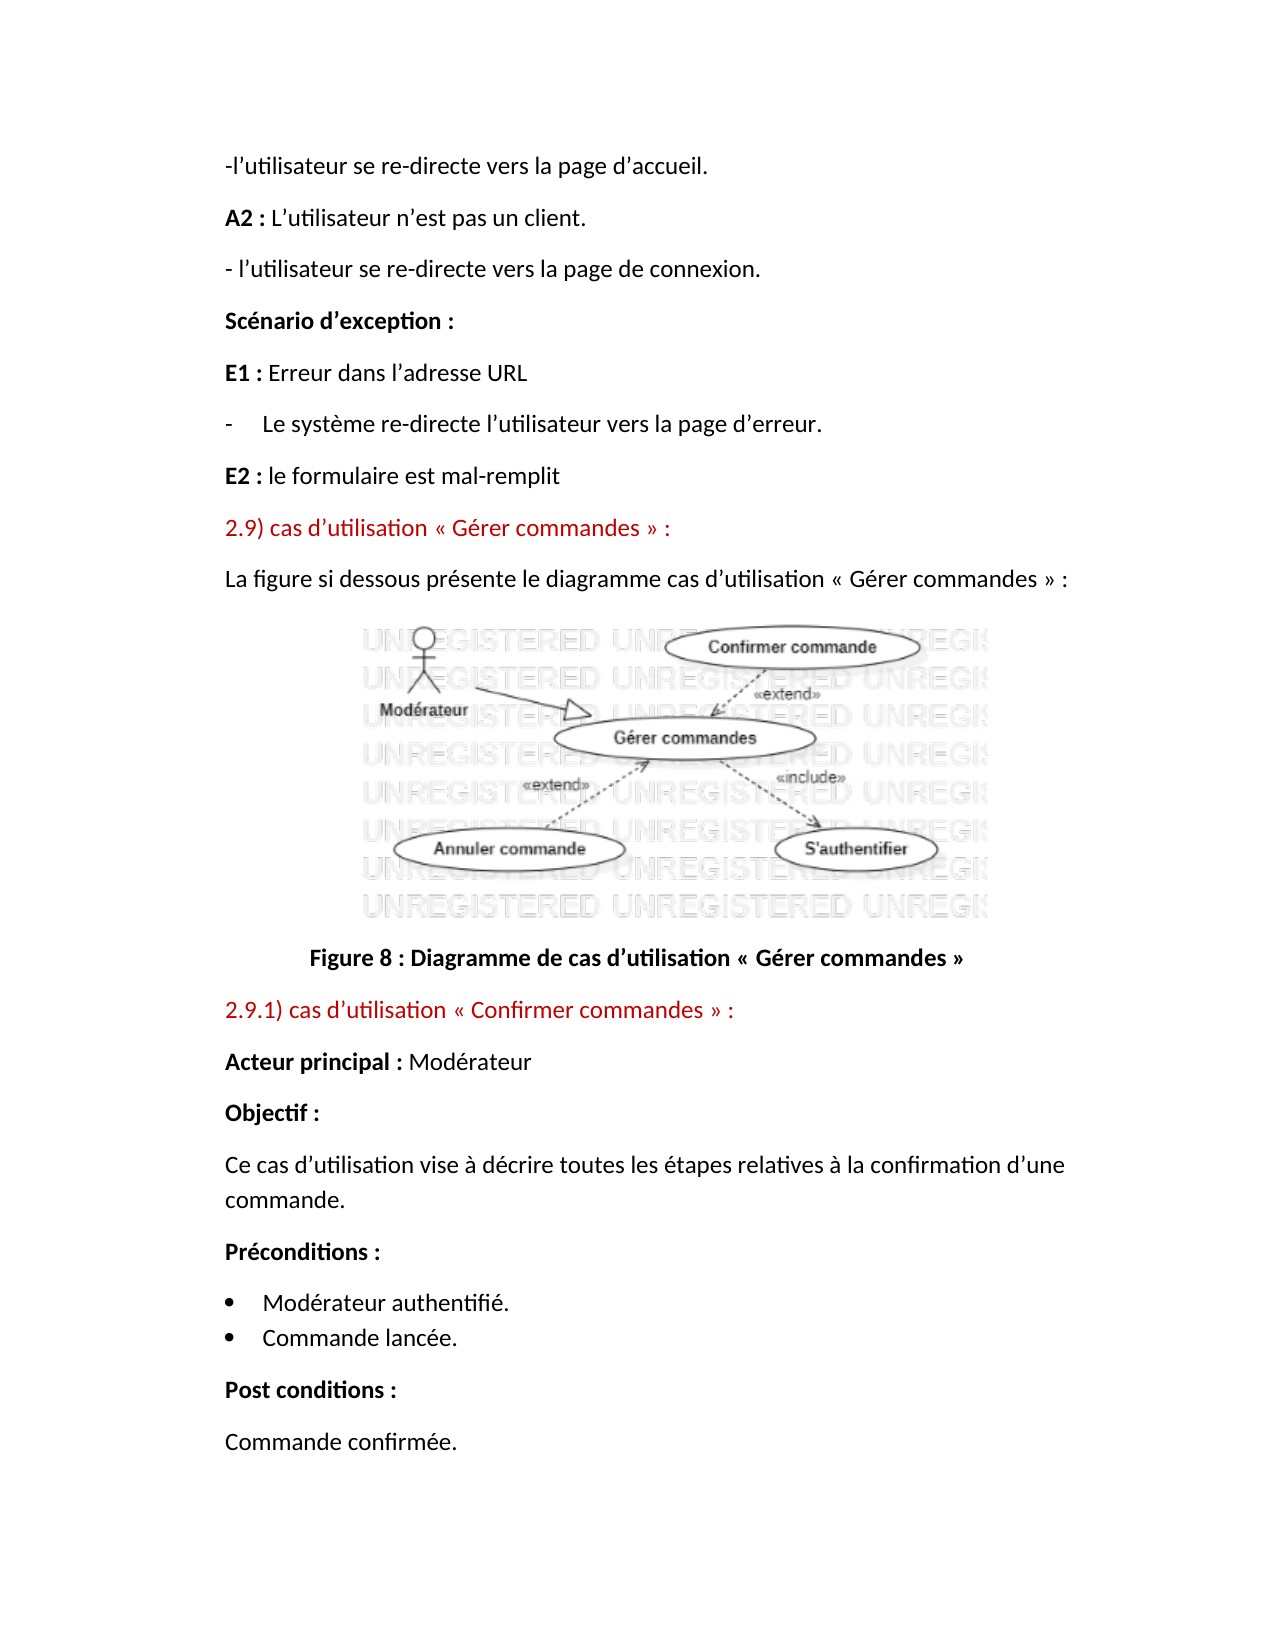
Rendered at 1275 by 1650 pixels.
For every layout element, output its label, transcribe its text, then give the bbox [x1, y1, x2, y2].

text Commande confirmée. [225, 1426, 1125, 1456]
text Ce cas d’utilisation vise à décrire toutes les étapes relatives à la confirmation d’une commande. [225, 1149, 1125, 1215]
text La figure si dessous présente le diagramme cas d’utilisation « Gérer commandes » : [150, 563, 1125, 594]
text Post conditions : [225, 1374, 1125, 1405]
text -l’utilisateur se re-directe vers la page d’accueil. [150, 150, 1125, 181]
text E1 : Erreur dans l’adresse URL [150, 357, 1125, 387]
list Modérateur authentifié. [225, 1287, 1125, 1318]
text 2.9) cas d’utilisation « Gérer commandes » : [150, 512, 1125, 542]
text Acteur principal : Modérateur [150, 1046, 1125, 1076]
list Le système re-directe l’utilisateur vers la page d’erreur. [225, 408, 1125, 439]
text Scénario d’exception : [225, 305, 1125, 336]
text A2 : L’utilisateur n’est pas un client. [150, 202, 1125, 232]
text Figure 8 : Diagramme de cas d’utilisation « Gérer commandes » [150, 942, 1125, 973]
text E2 : le formulaire est mal-remplit [150, 460, 1125, 491]
list Commande lancée. [225, 1322, 1125, 1353]
text - l’utilisateur se re-directe vers la page de connexion. [150, 253, 1125, 284]
picture [362, 615, 988, 922]
text 2.9.1) cas d’utilisation « Confirmer commandes » : [150, 994, 1125, 1025]
text Préconditions : [150, 1236, 1125, 1266]
text Objectif : [150, 1097, 1125, 1128]
